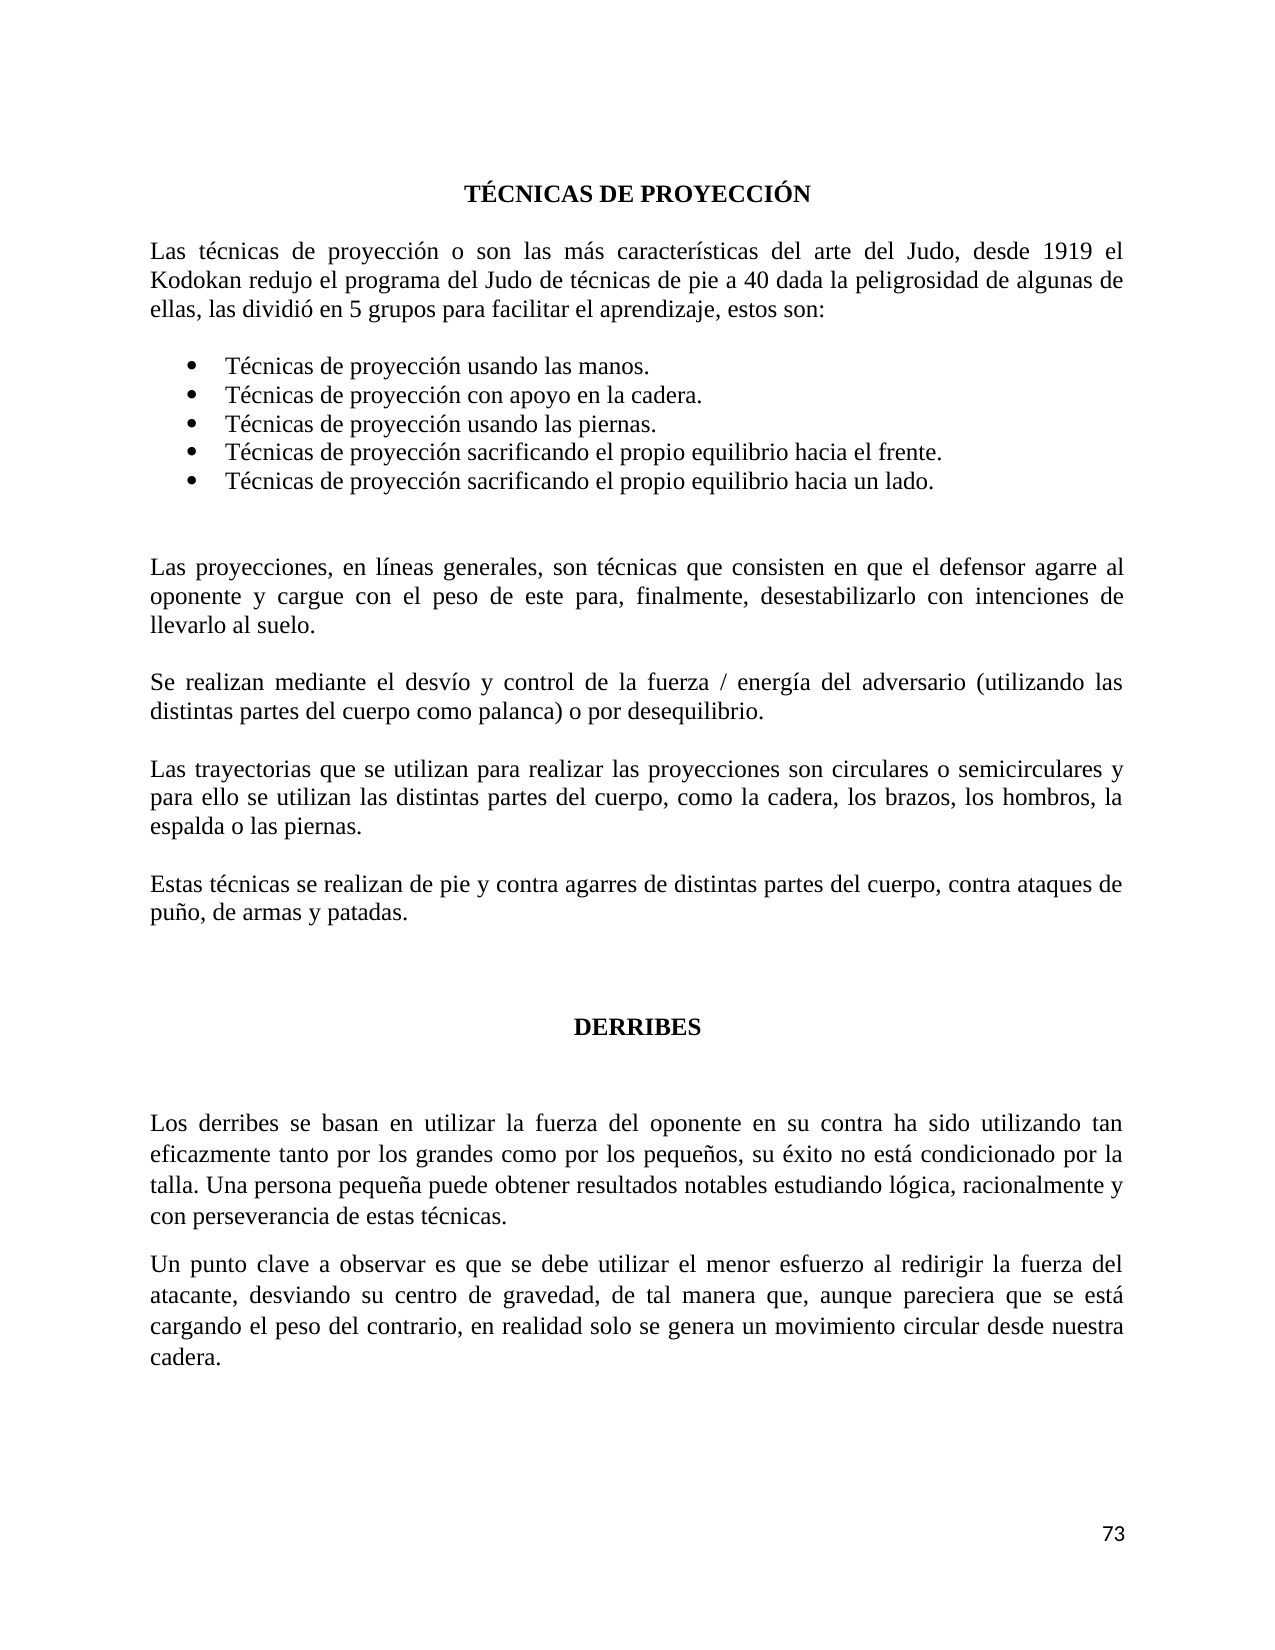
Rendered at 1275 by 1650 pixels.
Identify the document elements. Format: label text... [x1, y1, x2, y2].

list Técnicas de proyección usando las piernas. [187, 409, 1125, 437]
list Técnicas de proyección sacrificando el propio equilibrio hacia el frente. [187, 437, 1125, 466]
text TÉCNICAS DE PROYECCIÓN [150, 179, 1125, 207]
text Las trayectorias que se utilizan para realizar las proyecciones son circulares o semicirculares y para ello se utilizan las distintas partes del cuerpo, como la cadera, los brazos, los hombros, la espalda o las piernas. [150, 754, 1125, 840]
text DERRIBES [150, 1012, 1125, 1041]
list Técnicas de proyección sacrificando el propio equilibrio hacia un lado. [187, 466, 1125, 495]
text Las proyecciones, en líneas generales, son técnicas que consisten en que el defensor agarre al oponente y cargue con el peso de este para, finalmente, desestabilizarlo con intenciones de llevarlo al suelo. [150, 552, 1125, 639]
text Los derribes se basan en utilizar la fuerza del oponente en su contra ha sido utilizando tan eficazmente tanto por los grandes como por los pequeños, su éxito no está condicionado por la talla. Una persona pequeña puede obtener resultados notables estudiando lógica, racionalmente y con perseverancia de estas técnicas. [150, 1108, 1125, 1230]
text Un punto clave a observar es que se debe utilizar el menor esfuerzo al redirigir la fuerza del atacante, desviando su centro de gravedad, de tal manera que, aunque pareciera que se está cargando el peso del contrario, en realidad solo se genera un movimiento circular desde nuestra cadera. [150, 1249, 1125, 1371]
text Se realizan mediante el desvío y control de la fuerza / energía del adversario (utilizando las distintas partes del cuerpo como palanca) o por desequilibrio. [150, 667, 1125, 725]
list Técnicas de proyección con apoyo en la cadera. [187, 380, 1125, 409]
text Estas técnicas se realizan de pie y contra agarres de distintas partes del cuerpo, contra ataques de puño, de armas y patadas. [150, 869, 1125, 926]
text Las técnicas de proyección o son las más características del arte del Judo, desde 1919 el Kodokan redujo el programa del Judo de técnicas de pie a 40 dada la peligrosidad de algunas de ellas, las dividió en 5 grupos para facilitar el aprendizaje, estos son: [150, 236, 1125, 322]
list Técnicas de proyección usando las manos. [187, 351, 1125, 380]
